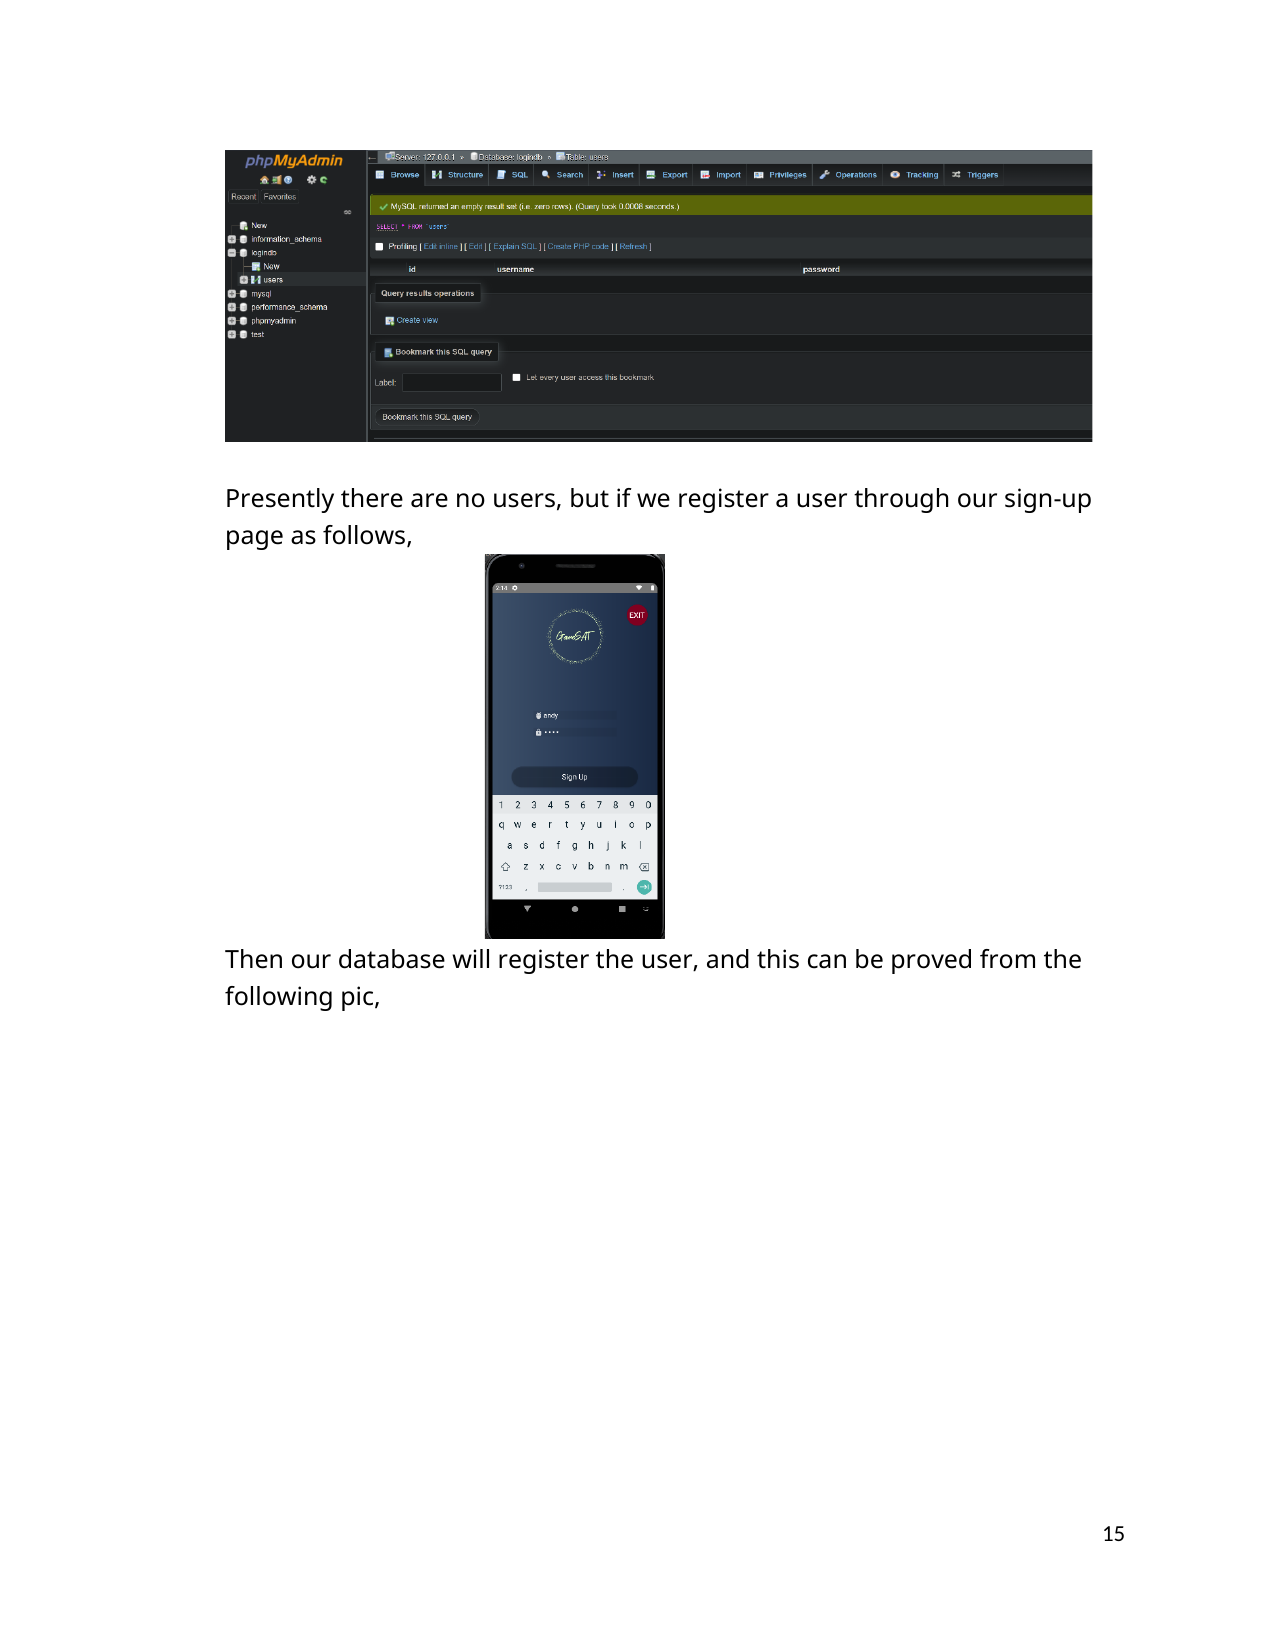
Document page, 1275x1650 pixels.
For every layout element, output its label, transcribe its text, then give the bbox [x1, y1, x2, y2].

list Then our database will register the user, and this can be proved from the following pic, [225, 942, 1125, 1013]
picture [484, 554, 665, 939]
picture [225, 150, 1093, 442]
list Presently there are no users, but if we register a user through our sign-up page as follows, [225, 481, 1125, 552]
